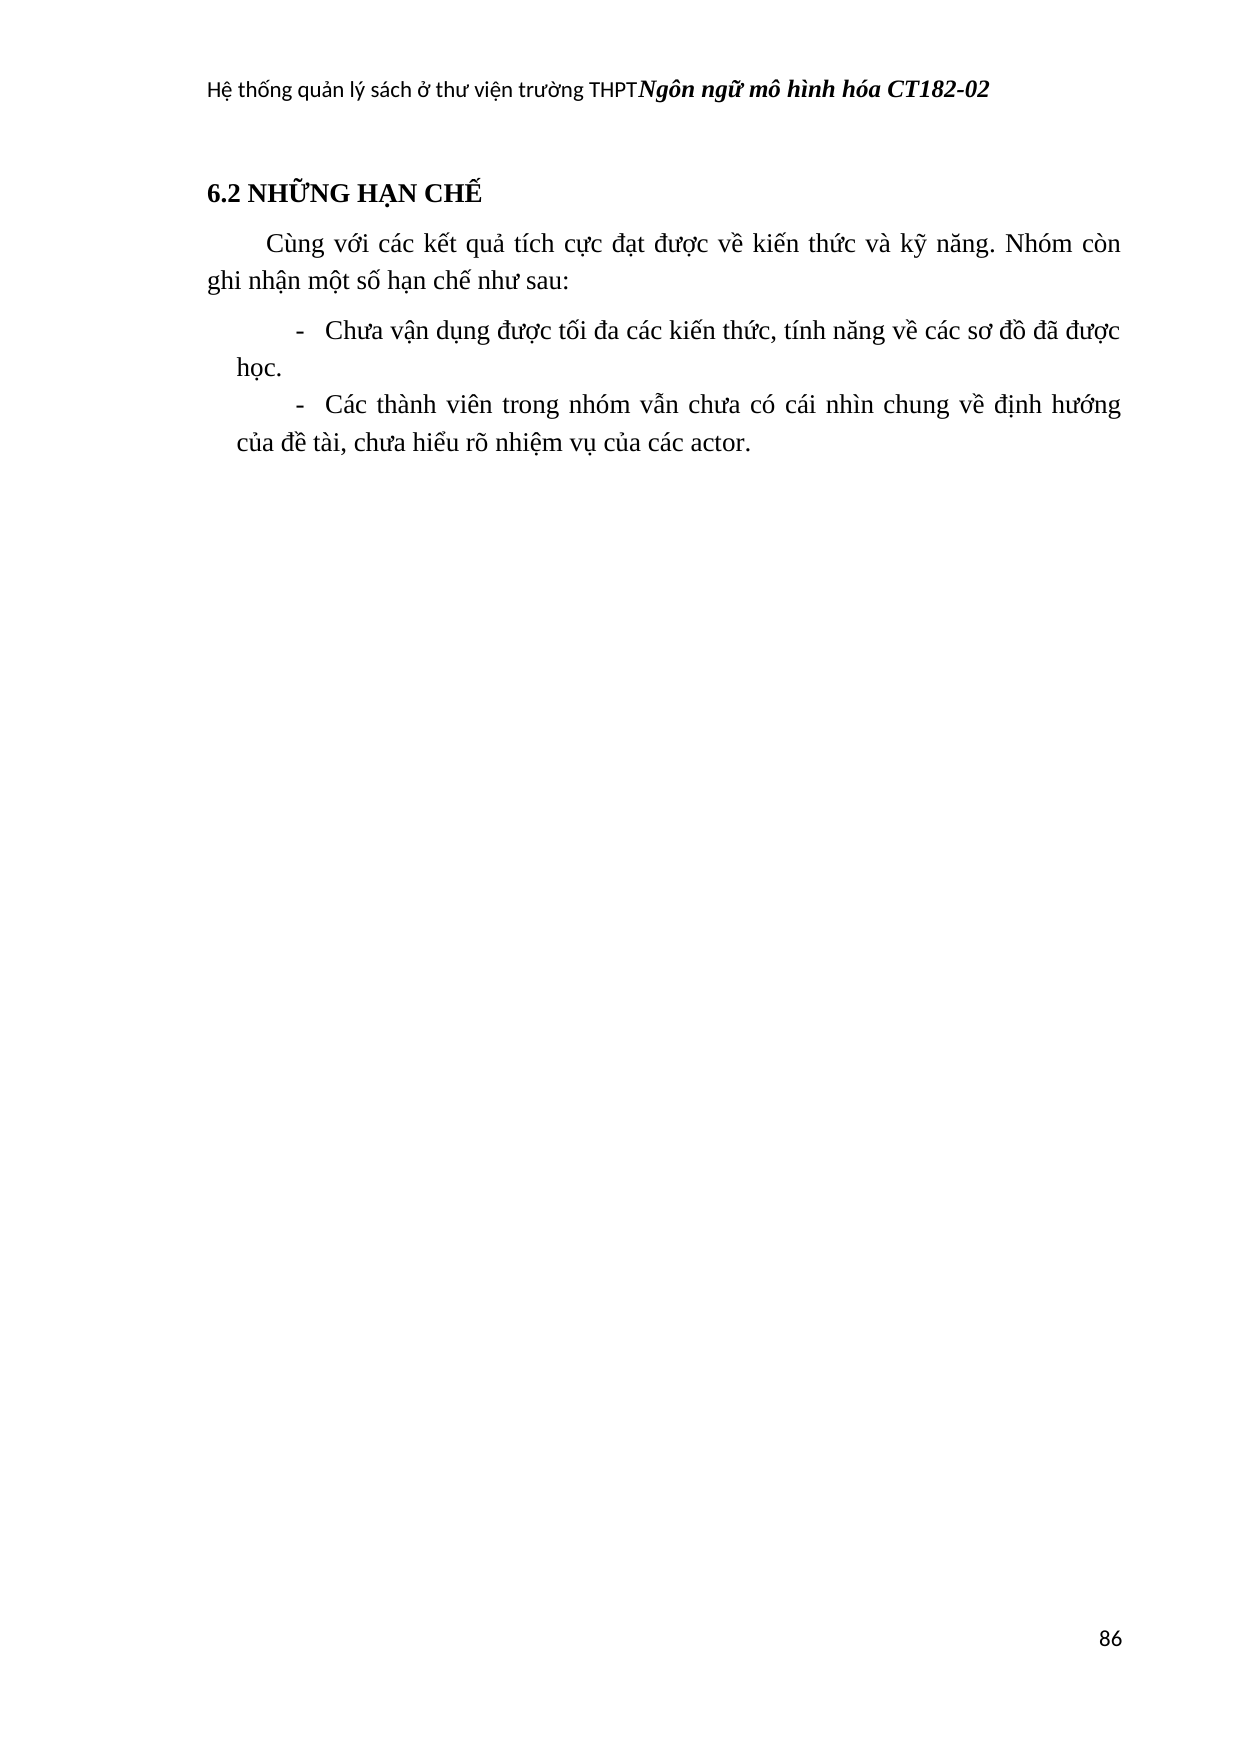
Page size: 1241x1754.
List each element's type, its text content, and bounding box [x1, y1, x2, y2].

list Chưa vận dụng được tối đa các kiến thức, tính năng về các sơ đồ đã được học. [236, 314, 1122, 382]
subtitle NHỮNG HẠN CHẾ [207, 177, 1122, 208]
text Cùng với các kết quả tích cực đạt được về kiến thức và kỹ năng. Nhóm còn ghi nhận một số hạn chế như sau: [207, 227, 1122, 295]
list Các thành viên trong nhóm vẫn chưa có cái nhìn chung về định hướng của đề tài, chưa hiểu rõ nhiệm vụ của các actor. [236, 389, 1122, 457]
